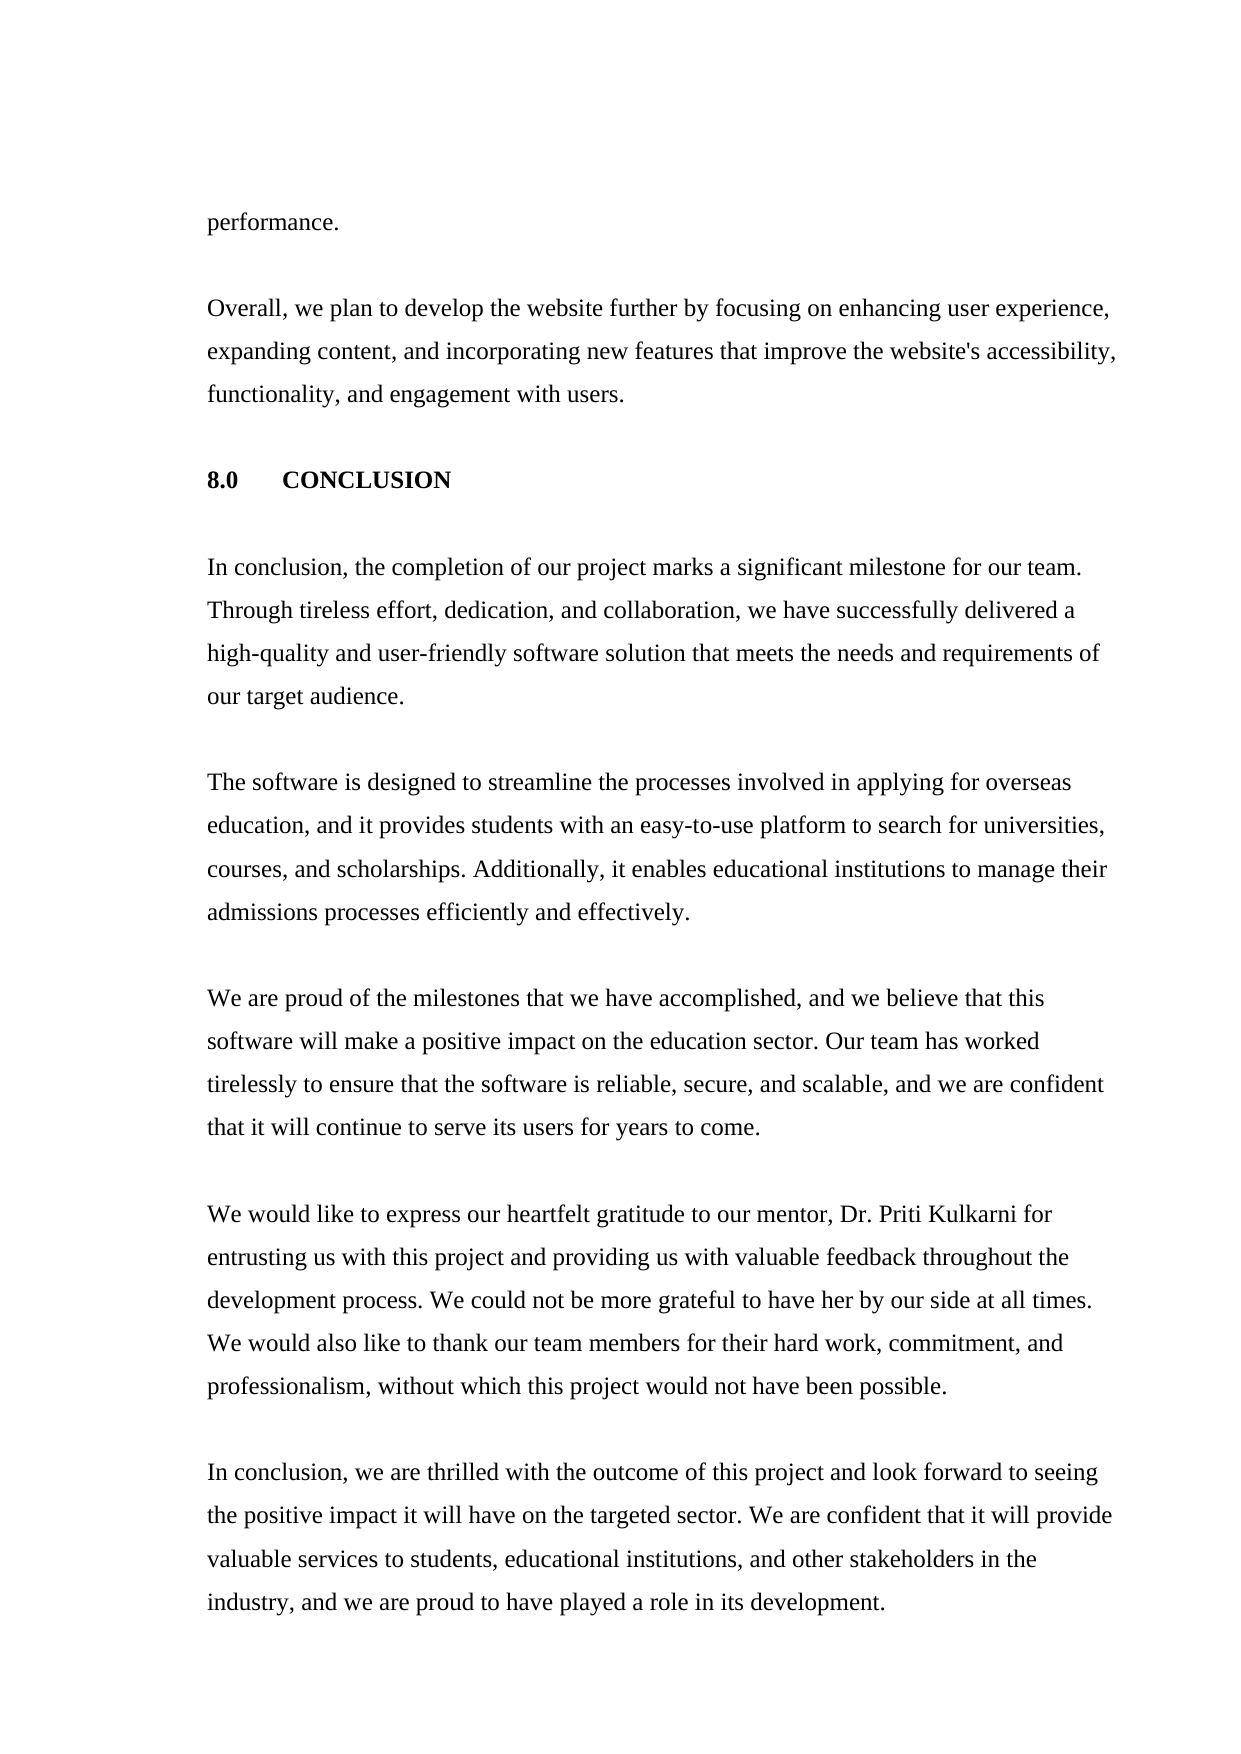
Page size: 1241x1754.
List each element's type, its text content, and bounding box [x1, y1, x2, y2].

text In conclusion, we are thrilled with the outcome of this project and look forward to seeing the positive impact it will have on the targeted sector. We are confident that it will provide valuable services to students, educational institutions, and other stakeholders in the industry, and we are proud to have played a role in its development. [207, 1457, 1122, 1616]
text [207, 207, 1122, 236]
text Overall, we plan to develop the website further by focusing on enhancing user experience, expanding content, and incorporating new features that improve the website's accessibility, functionality, and engagement with users. [207, 293, 1122, 408]
text In conclusion, the completion of our project marks a significant milestone for our team. Through tireless effort, dedication, and collaboration, we have successfully delivered a high-quality and user-friendly software solution that meets the needs and requirements of our target audience. [207, 552, 1122, 710]
list CONCLUSION [207, 466, 1122, 494]
text We are proud of the milestones that we have accomplished, and we believe that this software will make a positive impact on the education sector. Our team has worked tirelessly to ensure that the software is reliable, secure, and scalable, and we are confident that it will continue to serve its users for years to come. [207, 983, 1122, 1141]
text We would like to express our heartfelt gratitude to our mentor, Dr. Priti Kulkarni for entrusting us with this project and providing us with valuable feedback throughout the development process. We could not be more grateful to have her by our side at all times. We would also like to thank our team members for their hard work, commitment, and professionalism, without which this project would not have been possible. [207, 1199, 1122, 1400]
text The software is designed to streamline the processes involved in applying for overseas education, and it provides students with an easy-to-use platform to search for universities, courses, and scholarships. Additionally, it enables educational institutions to manage their admissions processes efficiently and effectively. [207, 767, 1122, 926]
